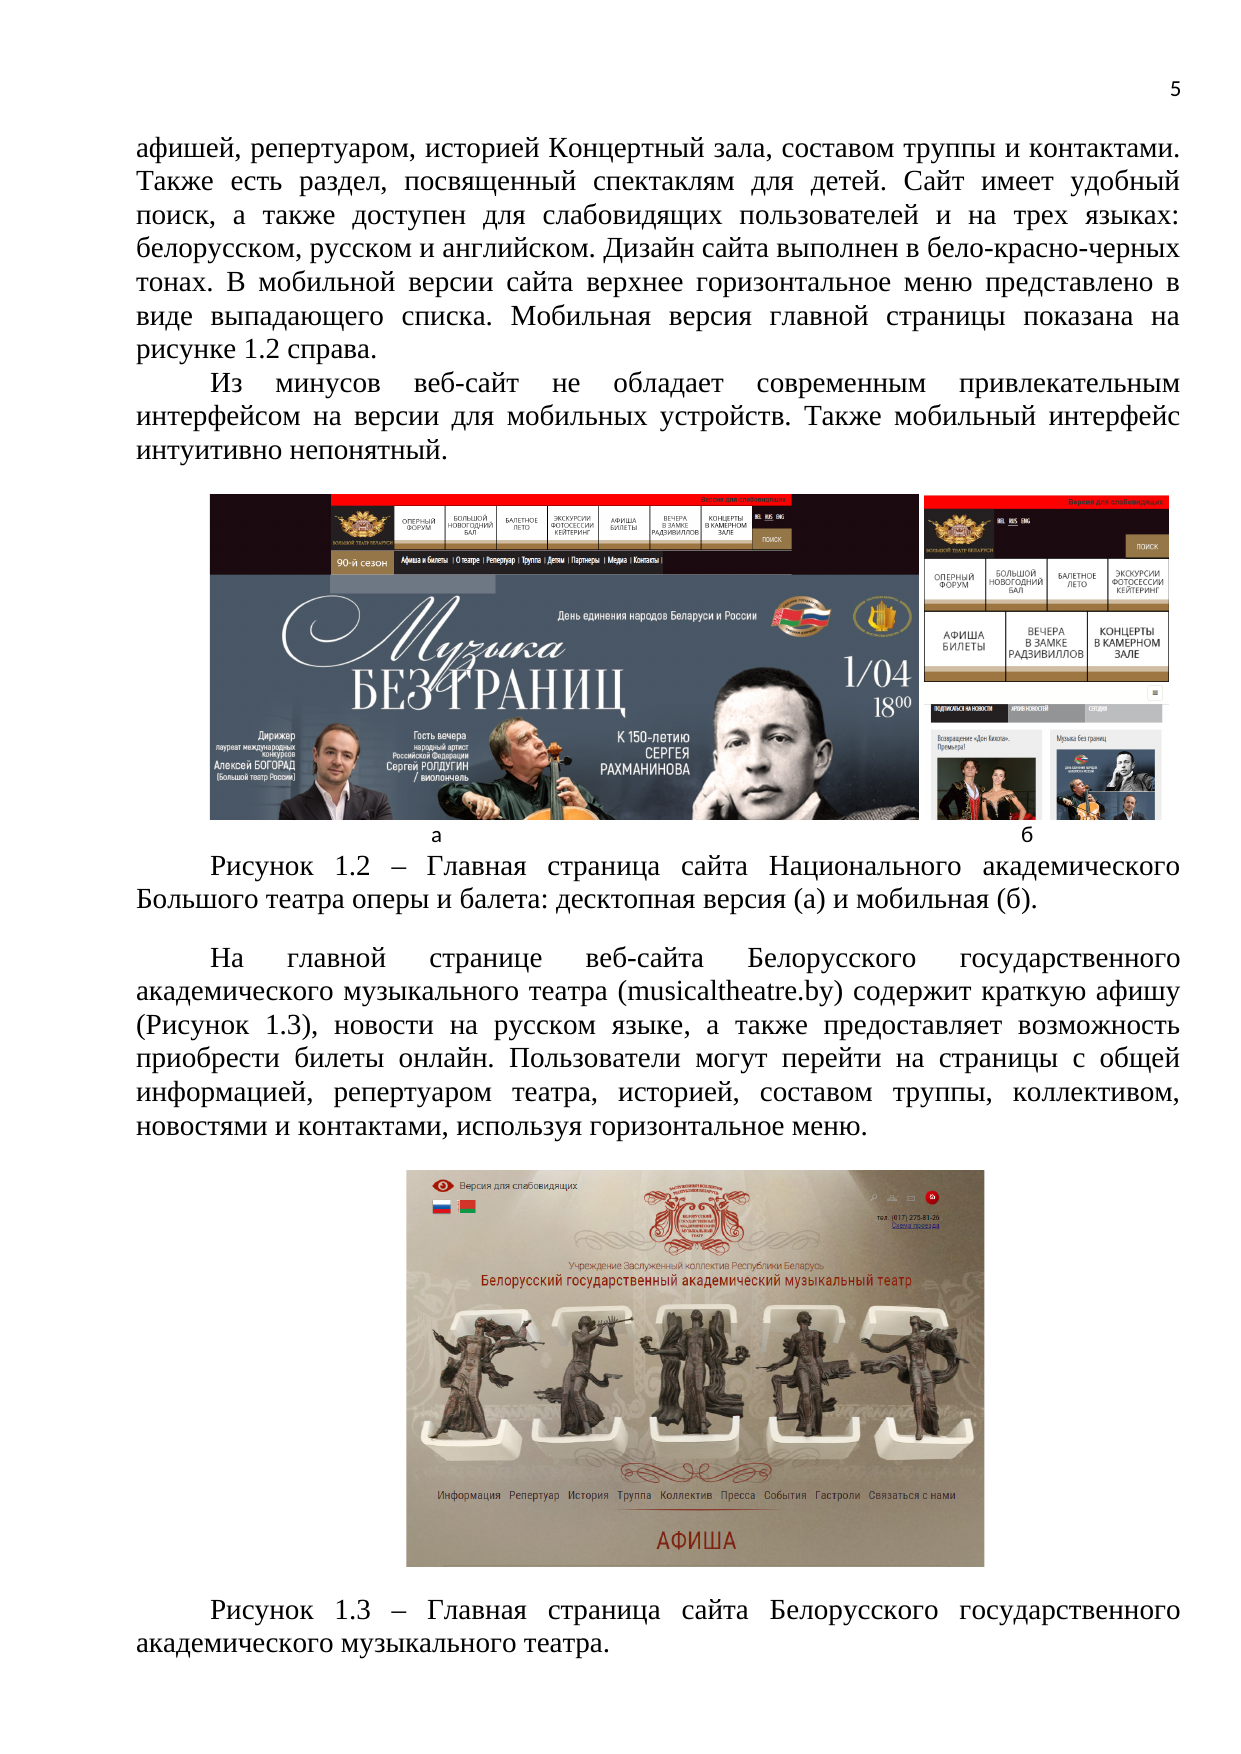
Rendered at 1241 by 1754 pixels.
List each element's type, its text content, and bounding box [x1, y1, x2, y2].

text а б [136, 820, 1181, 848]
text На главной странице веб-сайта Белорусского государственного академического музыкального театра (musicaltheatre.by) содержит краткую афишу (Рисунок 1.3), новости на русском языке, а также предоставляет возможность приобрести билеты онлайн. Пользователи могут перейти на страницы с общей информацией, репертуаром театра, историей, составом труппы, коллективом, новостями и контактами, используя горизонтальное меню. [136, 940, 1181, 1141]
picture [209, 494, 919, 820]
picture [406, 1170, 985, 1567]
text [136, 130, 1181, 365]
picture [924, 495, 1169, 820]
text Рисунок 1.2 – Главная страница сайта Национального академического Большого театра оперы и балета: десктопная версия (а) и мобильная (б). [136, 848, 1181, 915]
text Из минусов веб-сайт не обладает современным привлекательным интерфейсом на версии для мобильных устройств. Также мобильный интерфейс интуитивно непонятный. [136, 365, 1181, 465]
text Рисунок 1.3 – Главная страница сайта Белорусского государственного академического музыкального театра. [136, 1592, 1181, 1659]
